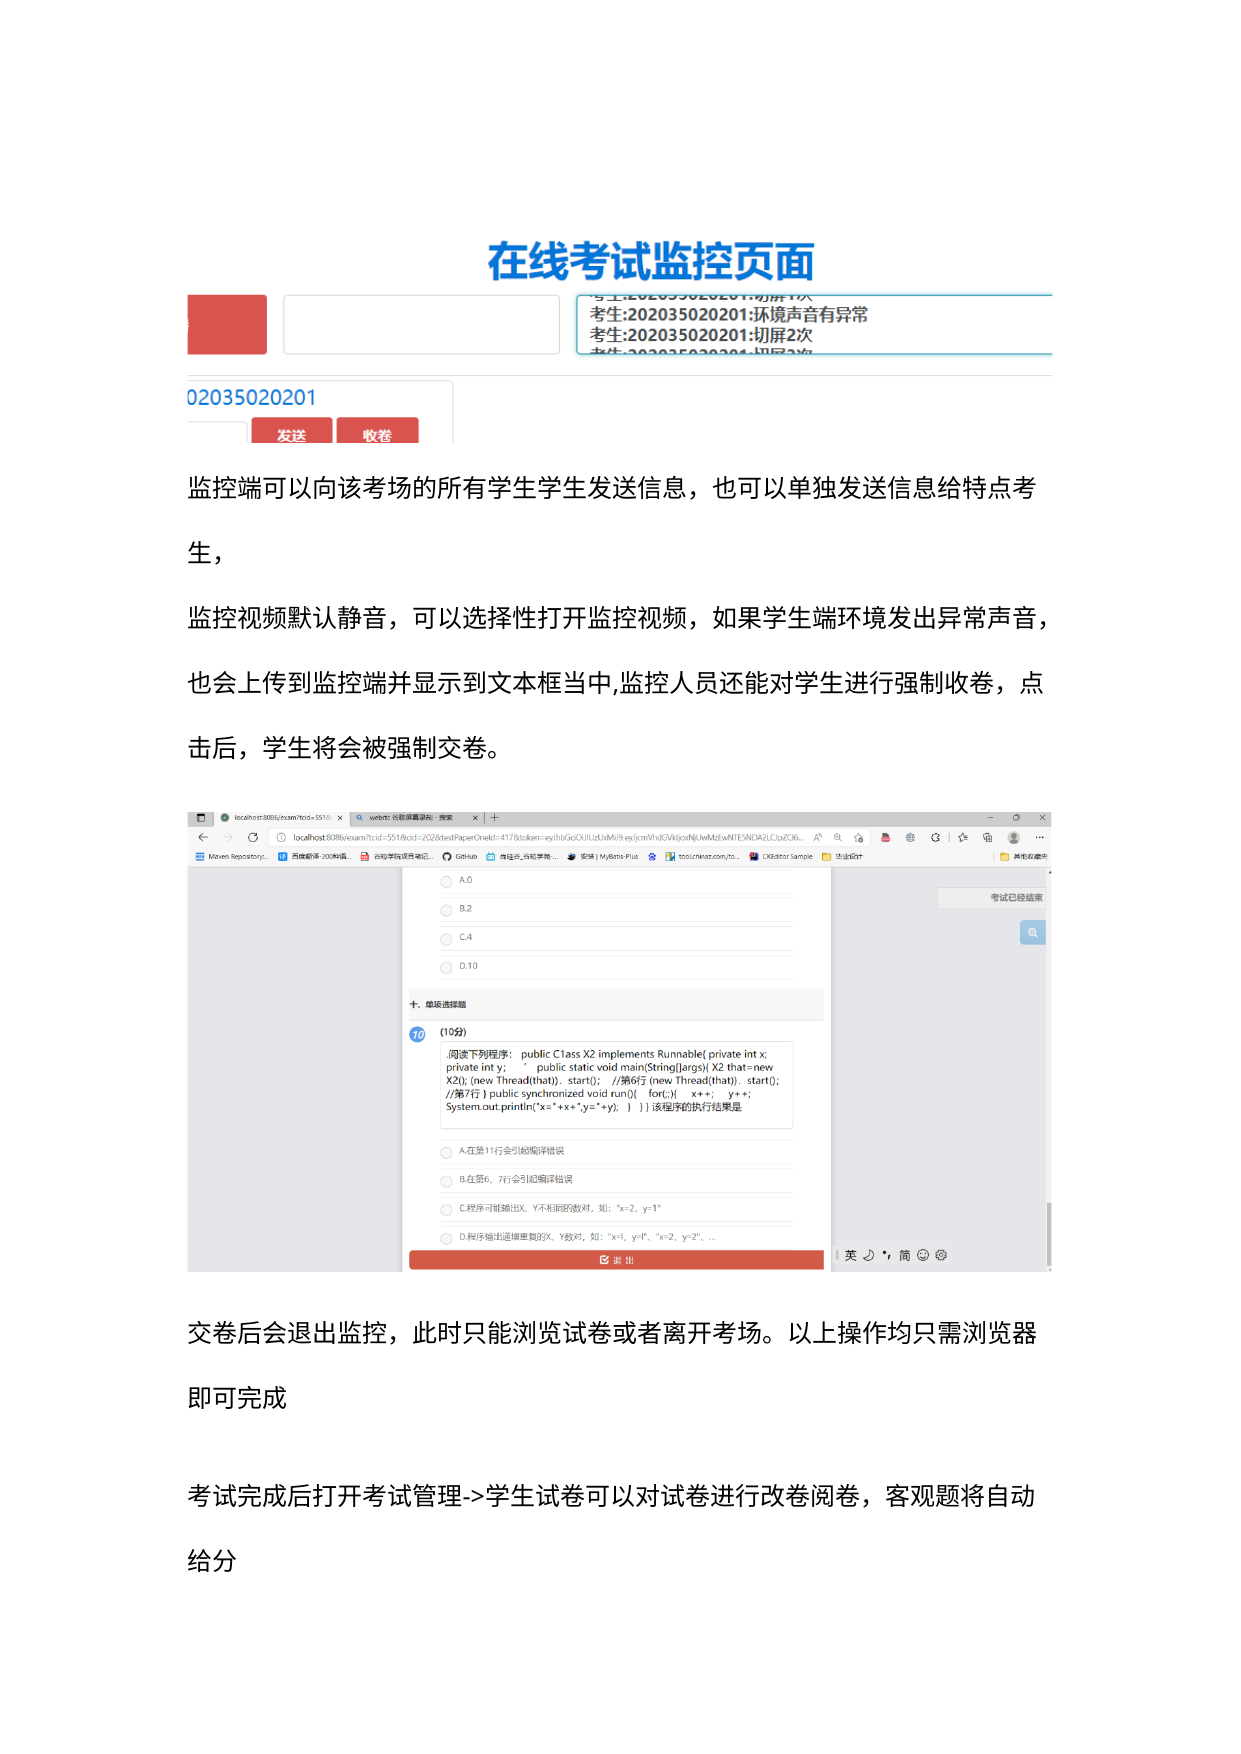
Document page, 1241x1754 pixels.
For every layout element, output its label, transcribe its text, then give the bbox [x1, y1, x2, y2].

text 交卷后会退出监控，此时只能浏览试卷或者离开考场。以上操作均只需浏览器即可完成 [187, 1299, 1053, 1429]
picture [187, 162, 1053, 443]
picture [187, 812, 1052, 1272]
text 监控视频默认静音，可以选择性打开监控视频，如果学生端环境发出异常声音，也会上传到监控端并显示到文本框当中,监控人员还能对学生进行强制收卷，点击后，学生将会被强制交卷。 [187, 584, 1053, 779]
text 考试完成后打开考试管理->学生试卷可以对试卷进行改卷阅卷，客观题将自动给分 [187, 1462, 1053, 1592]
text 监控端可以向该考场的所有学生学生发送信息，也可以单独发送信息给特点考生， [187, 454, 1053, 584]
